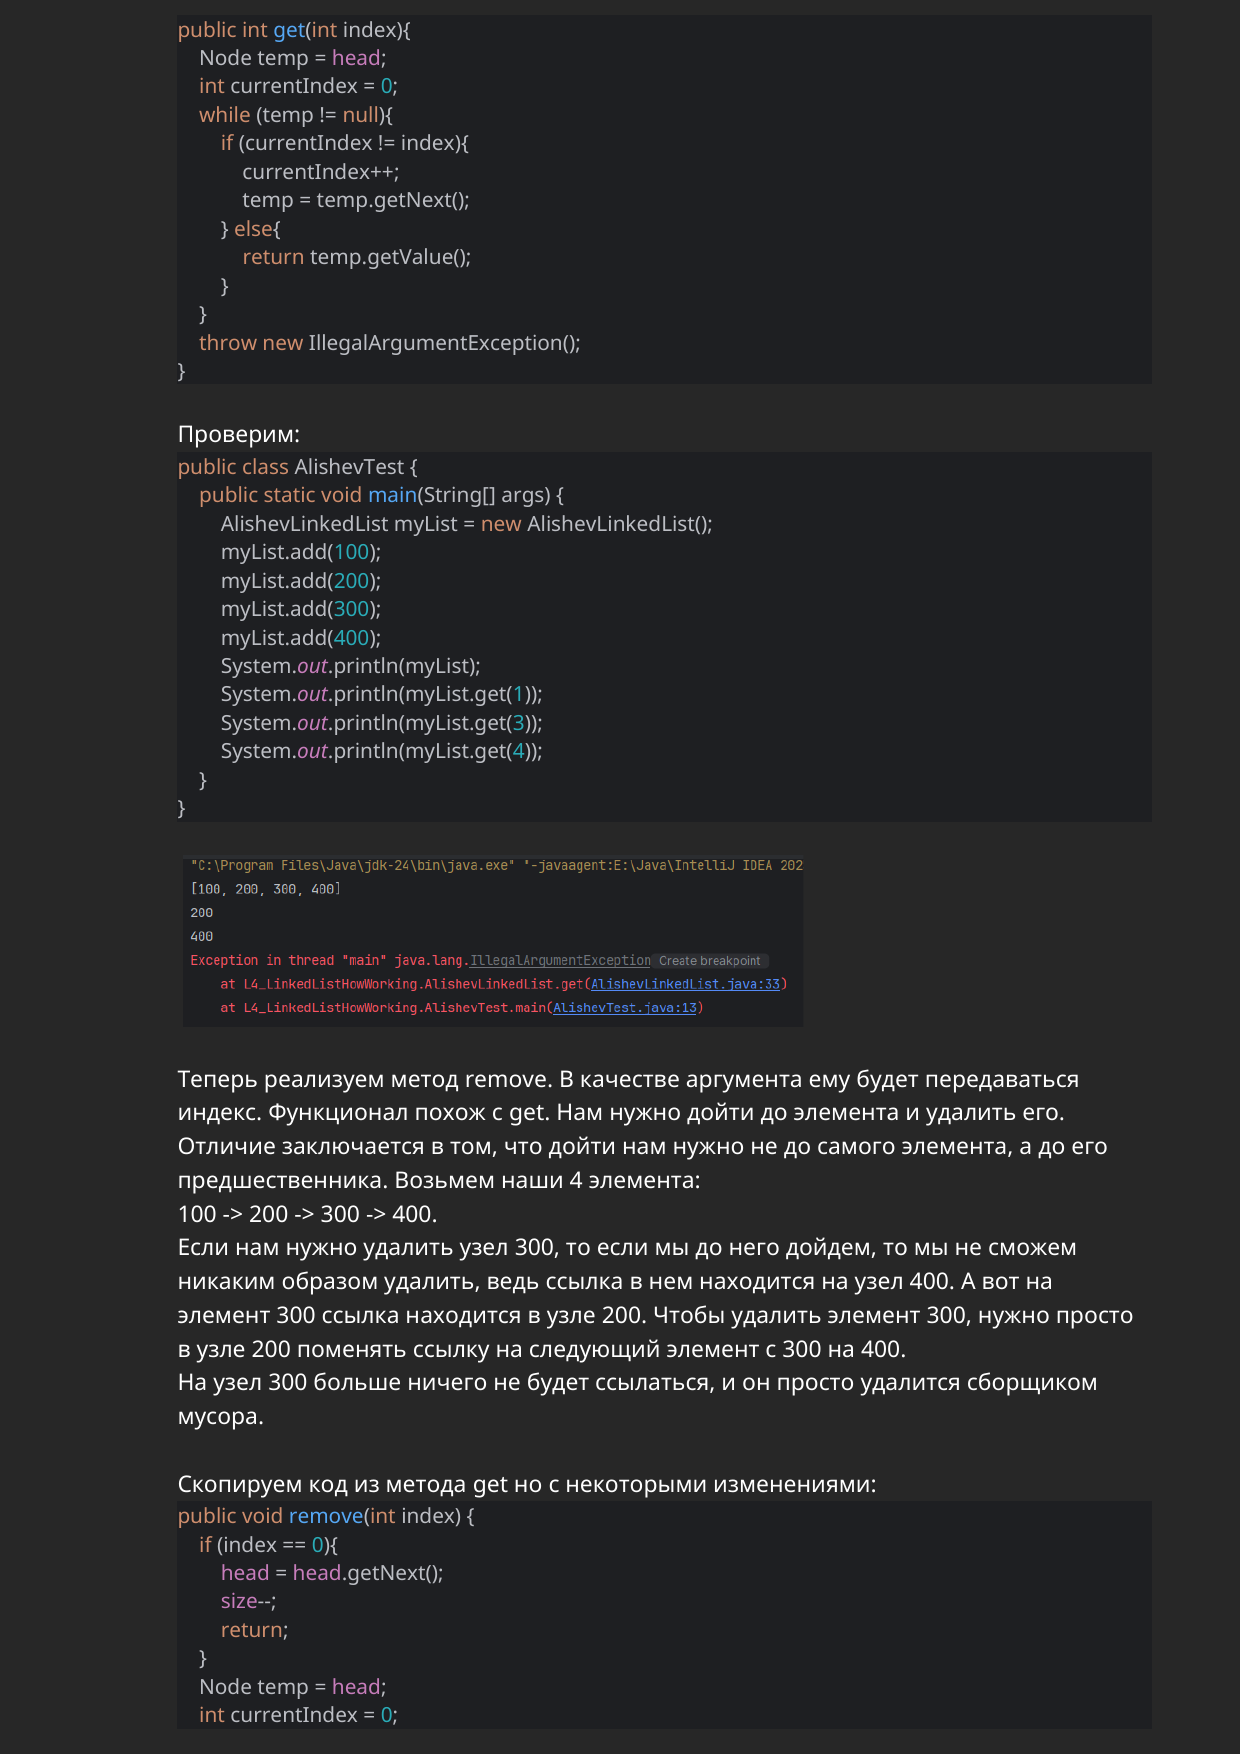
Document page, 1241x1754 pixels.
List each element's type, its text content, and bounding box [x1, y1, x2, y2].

text На узел 300 больше ничего не будет ссылаться, и он просто удалится сборщиком мусора. [177, 1366, 1152, 1431]
text public class AlishevTest { public static void main(String[] args) { AlishevLinkedList myList = new AlishevLinkedList(); myList.add(100); myList.add(200); myList.add(300); myList.add(400); System.out.println(myList); System.out.println(myList.get(1)); System.out.println(myList.get(3)); System.out.println(myList.get(4)); } } [177, 452, 1152, 822]
picture [183, 855, 804, 1027]
text 100 -> 200 -> 300 -> 400. [177, 1197, 1152, 1229]
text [177, 1501, 1152, 1729]
text Скопируем код из метода get но с некоторыми изменениями: [177, 1467, 1152, 1499]
text Если нам нужно удалить узел 300, то если мы до него дойдем, то мы не сможем никаким образом удалить, ведь ссылка в нем находится на узел 400. А вот на элемент 300 ссылка находится в узле 200. Чтобы удалить элемент 300, нужно просто в узле 200 поменять ссылку на следующий элемент с 300 на 400. [177, 1231, 1152, 1364]
text public int get(int index){ Node temp = head; int currentIndex = 0; while (temp != null){ if (currentIndex != index){ currentIndex++; temp = temp.getNext(); } else{ return temp.getValue(); } } throw new IllegalArgumentException(); } [177, 15, 1152, 384]
text Проверим: [177, 418, 1152, 449]
text Теперь реализуем метод remove. В качестве аргумента ему будет передаваться индекс. Функционал похож с get. Нам нужно дойти до элемента и удалить его. Отличие заключается в том, что дойти нам нужно не до самого элемента, а до его предшественника. Возьмем наши 4 элемента: [177, 1062, 1152, 1195]
